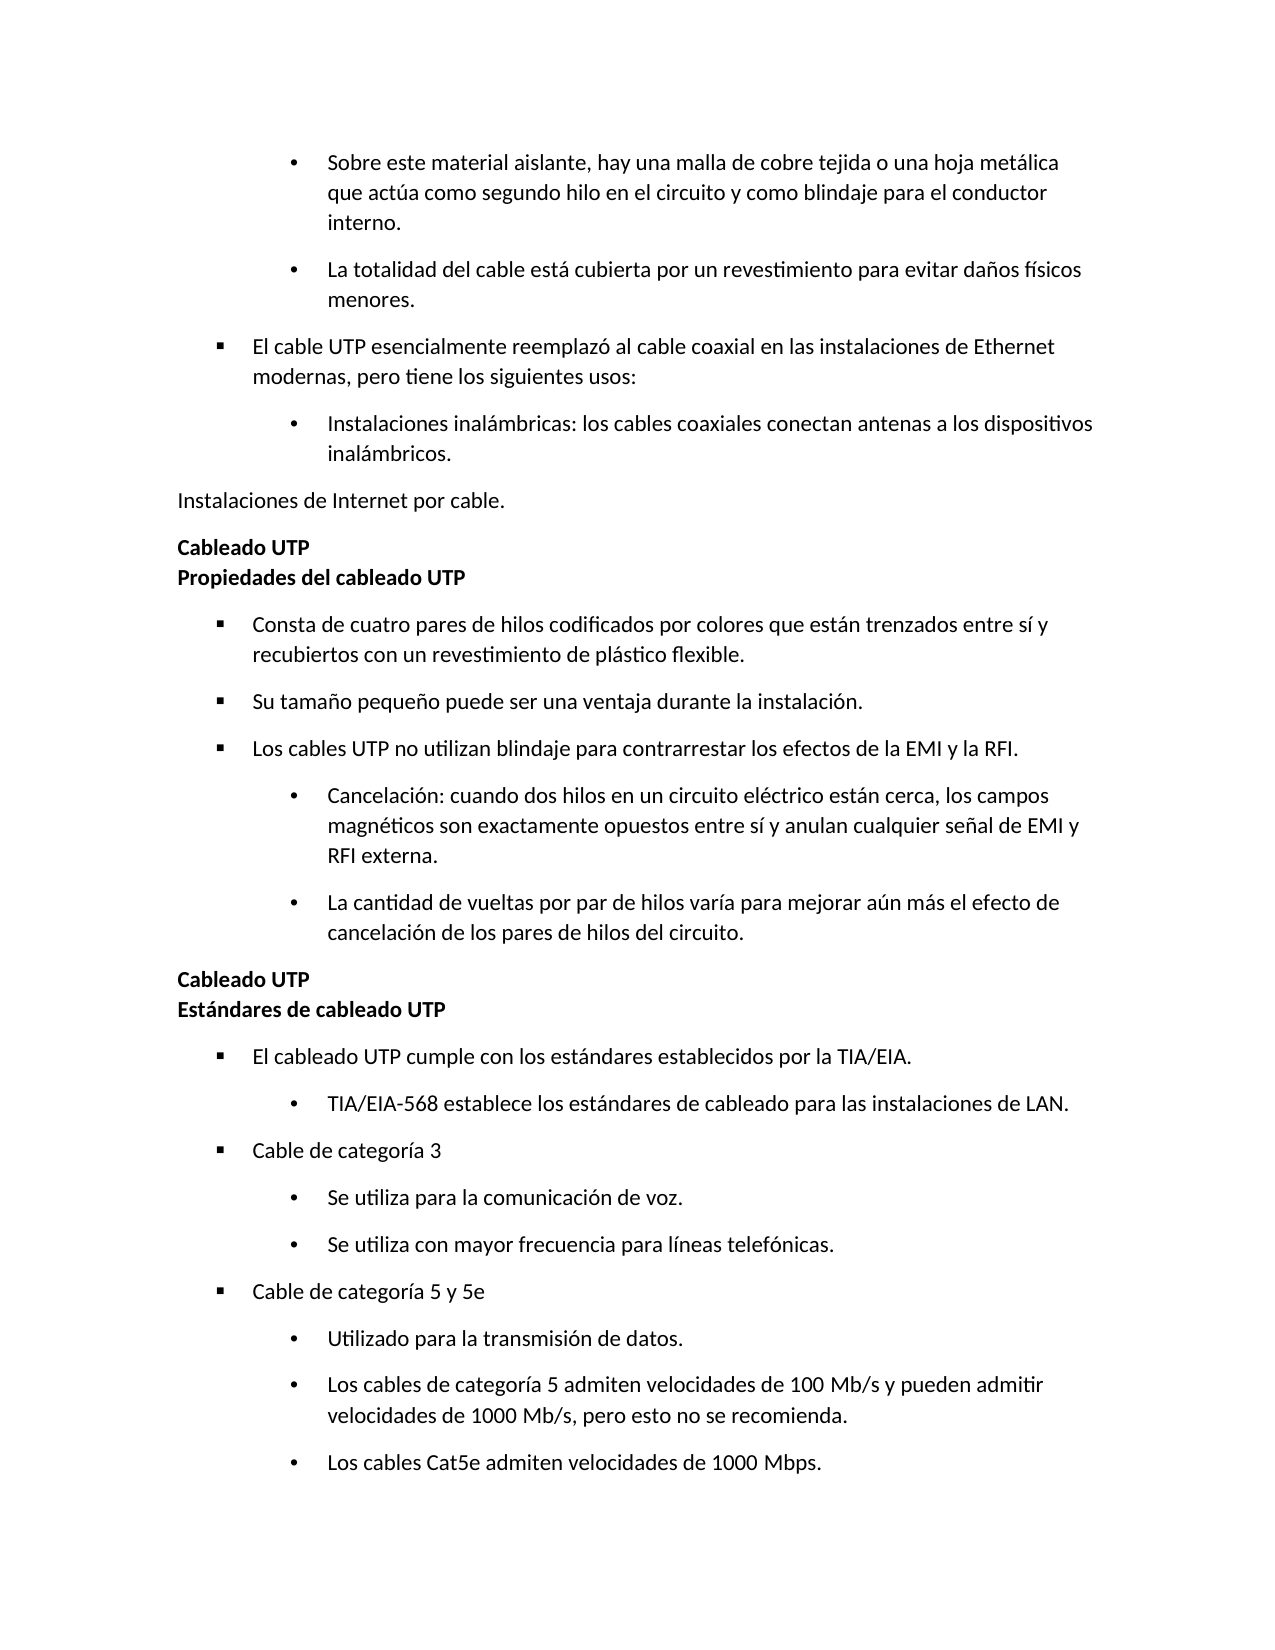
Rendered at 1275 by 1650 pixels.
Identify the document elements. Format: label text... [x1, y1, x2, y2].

list Se utiliza para la comunicación de voz. [290, 1183, 1098, 1211]
list El cable UTP esencialmente reemplazó al cable coaxial en las instalaciones de Ethernet modernas, pero tiene los siguientes usos: [215, 332, 1098, 390]
list Utilizado para la transmisión de datos. [290, 1324, 1098, 1352]
text Cableado UTP Estándares de cableado UTP [177, 965, 1098, 1023]
list Los cables UTP no utilizan blindaje para contrarrestar los efectos de la EMI y la RFI. [215, 734, 1098, 762]
list Cancelación: cuando dos hilos en un circuito eléctrico están cerca, los campos magnéticos son exactamente opuestos entre sí y anulan cualquier señal de EMI y RFI externa. [290, 781, 1098, 869]
list Cable de categoría 5 y 5e [215, 1277, 1098, 1305]
list El cableado UTP cumple con los estándares establecidos por la TIA/EIA. [215, 1042, 1098, 1070]
list Consta de cuatro pares de hilos codificados por colores que están trenzados entre sí y recubiertos con un revestimiento de plástico flexible. [215, 610, 1098, 668]
list Los cables Cat5e admiten velocidades de 1000 Mbps. [290, 1448, 1098, 1476]
list La cantidad de vueltas por par de hilos varía para mejorar aún más el efecto de cancelación de los pares de hilos del circuito. [290, 888, 1098, 946]
list Cable de categoría 3 [215, 1136, 1098, 1164]
list La totalidad del cable está cubierta por un revestimiento para evitar daños físicos menores. [290, 255, 1098, 313]
text Cableado UTP Propiedades del cableado UTP [177, 533, 1098, 591]
list Se utiliza con mayor frecuencia para líneas telefónicas. [290, 1230, 1098, 1258]
list Instalaciones inalámbricas: los cables coaxiales conectan antenas a los dispositivos inalámbricos. [290, 409, 1098, 467]
list Su tamaño pequeño puede ser una ventaja durante la instalación. [215, 687, 1098, 715]
list Sobre este material aislante, hay una malla de cobre tejida o una hoja metálica que actúa como segundo hilo en el circuito y como blindaje para el conductor interno. [290, 148, 1098, 236]
text Instalaciones de Internet por cable. [177, 486, 1098, 514]
list TIA/EIA-568 establece los estándares de cableado para las instalaciones de LAN. [290, 1089, 1098, 1117]
list Los cables de categoría 5 admiten velocidades de 100 Mb/s y pueden admitir velocidades de 1000 Mb/s, pero esto no se recomienda. [290, 1371, 1098, 1429]
